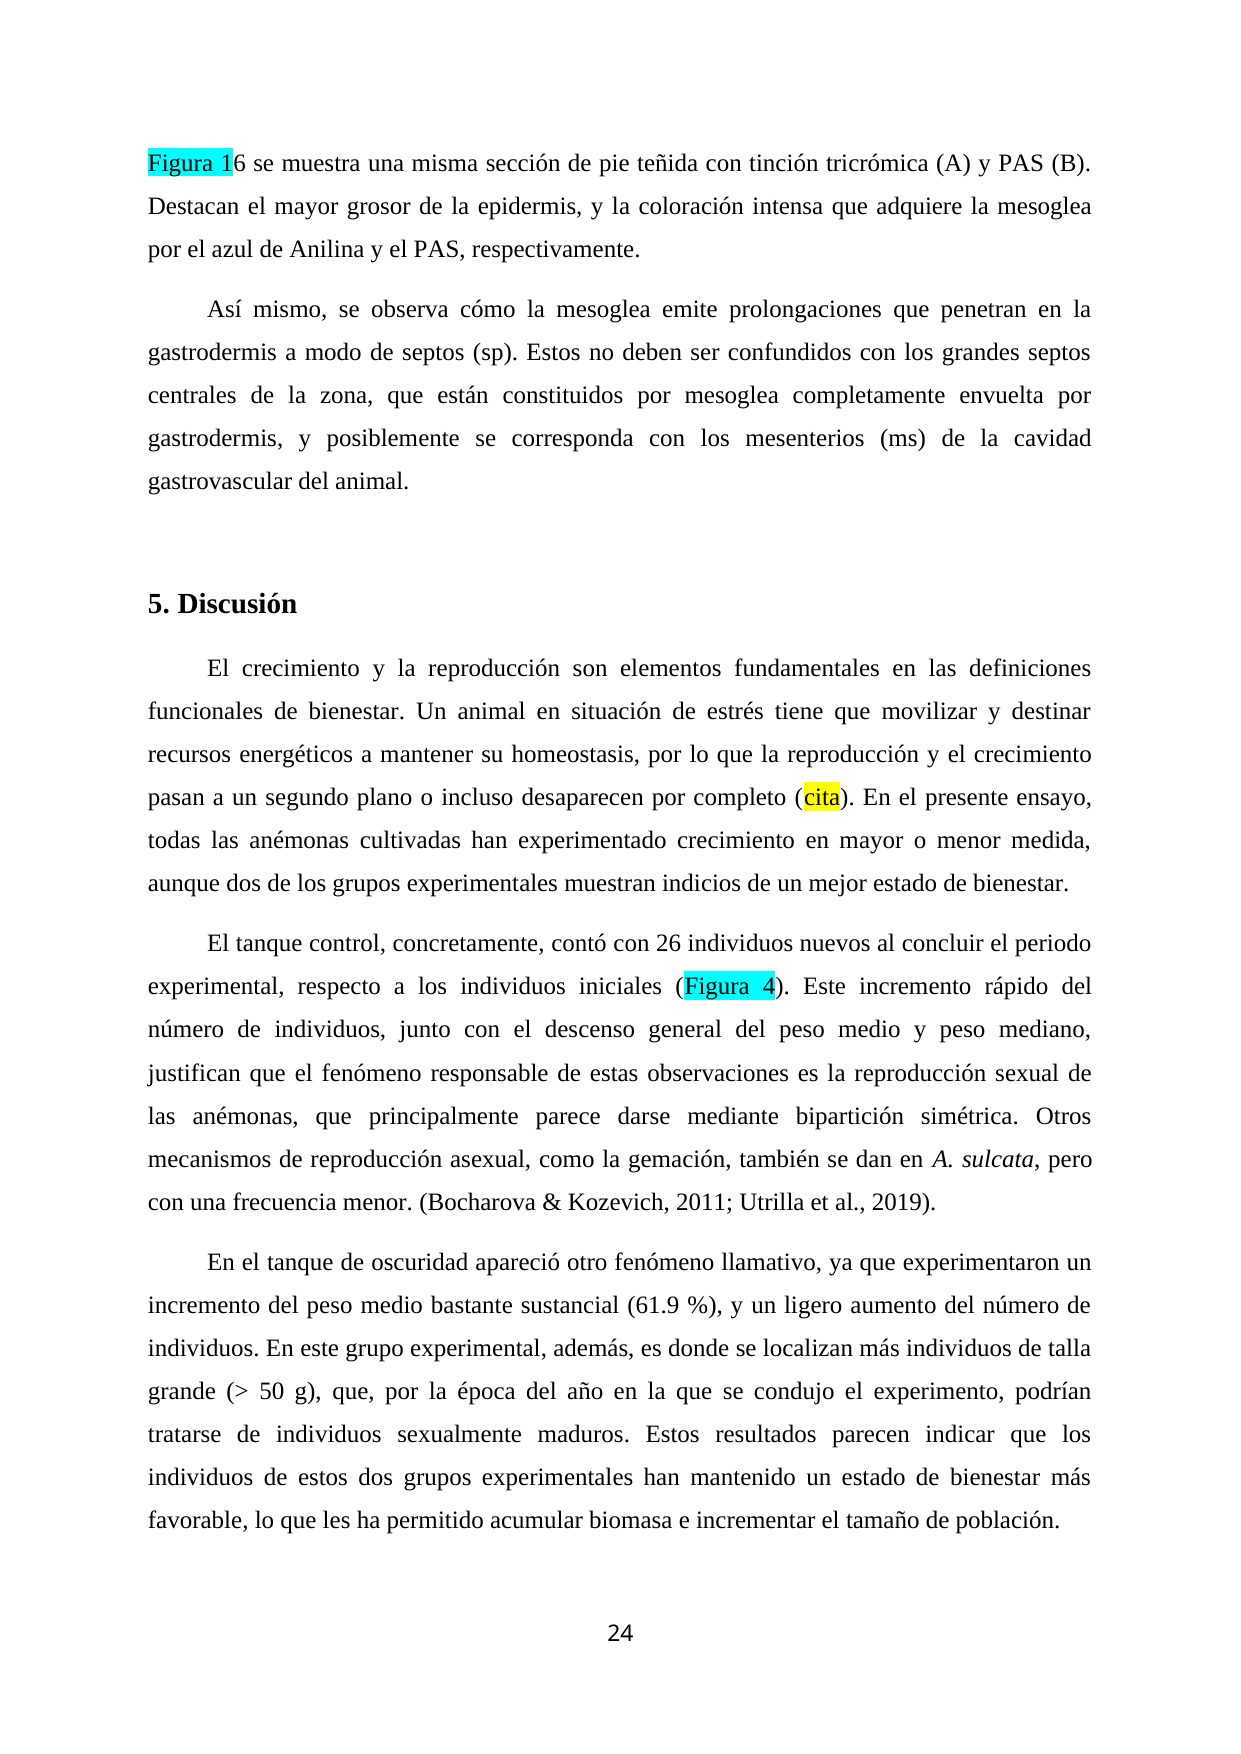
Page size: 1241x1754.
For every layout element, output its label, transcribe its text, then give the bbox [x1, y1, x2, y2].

text En el tanque de oscuridad apareció otro fenómeno llamativo, ya que experimentaron un incremento del peso medio bastante sustancial (61.9 %), y un ligero aumento del número de individuos. En este grupo experimental, además, es donde se localizan más individuos de talla grande (> 50 g), que, por la época del año en la que se condujo el experimento, podrían tratarse de individuos sexualmente maduros. Estos resultados parecen indicar que los individuos de estos dos grupos experimentales han mantenido un estado de bienestar más favorable, lo que les ha permitido acumular biomasa e incrementar el tamaño de población. [148, 1247, 1092, 1534]
text El crecimiento y la reproducción son elementos fundamentales en las definiciones funcionales de bienestar. Un animal en situación de estrés tiene que movilizar y destinar recursos energéticos a mantener su homeostasis, por lo que la reproducción y el crecimiento pasan a un segundo plano o incluso desaparecen por completo (cita). En el presente ensayo, todas las anémonas cultivadas han experimentado crecimiento en mayor o menor medida, aunque dos de los grupos experimentales muestran indicios de un mejor estado de bienestar. [148, 653, 1092, 897]
text El tanque control, concretamente, contó con 26 individuos nuevos al concluir el periodo experimental, respecto a los individuos iniciales (Figura 4). Este incremento rápido del número de individuos, junto con el descenso general del peso medio y peso mediano, justifican que el fenómeno responsable de estas observaciones es la reproducción sexual de las anémonas, que principalmente parece darse mediante bipartición simétrica. Otros mecanismos de reproducción asexual, como la gemación, también se dan en A. sulcata, pero con una frecuencia menor. . [148, 928, 1092, 1216]
text Así mismo, se observa cómo la mesoglea emite prolongaciones que penetran en la gastrodermis a modo de septos (sp). Estos no deben ser confundidos con los grandes septos centrales de la zona, que están constituidos por mesoglea completamente envuelta por gastrodermis, y posiblemente se corresponda con los mesenterios (ms) de la cavidad gastrovascular del animal. [148, 294, 1092, 495]
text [148, 148, 1092, 263]
list Discusión [148, 586, 1092, 619]
